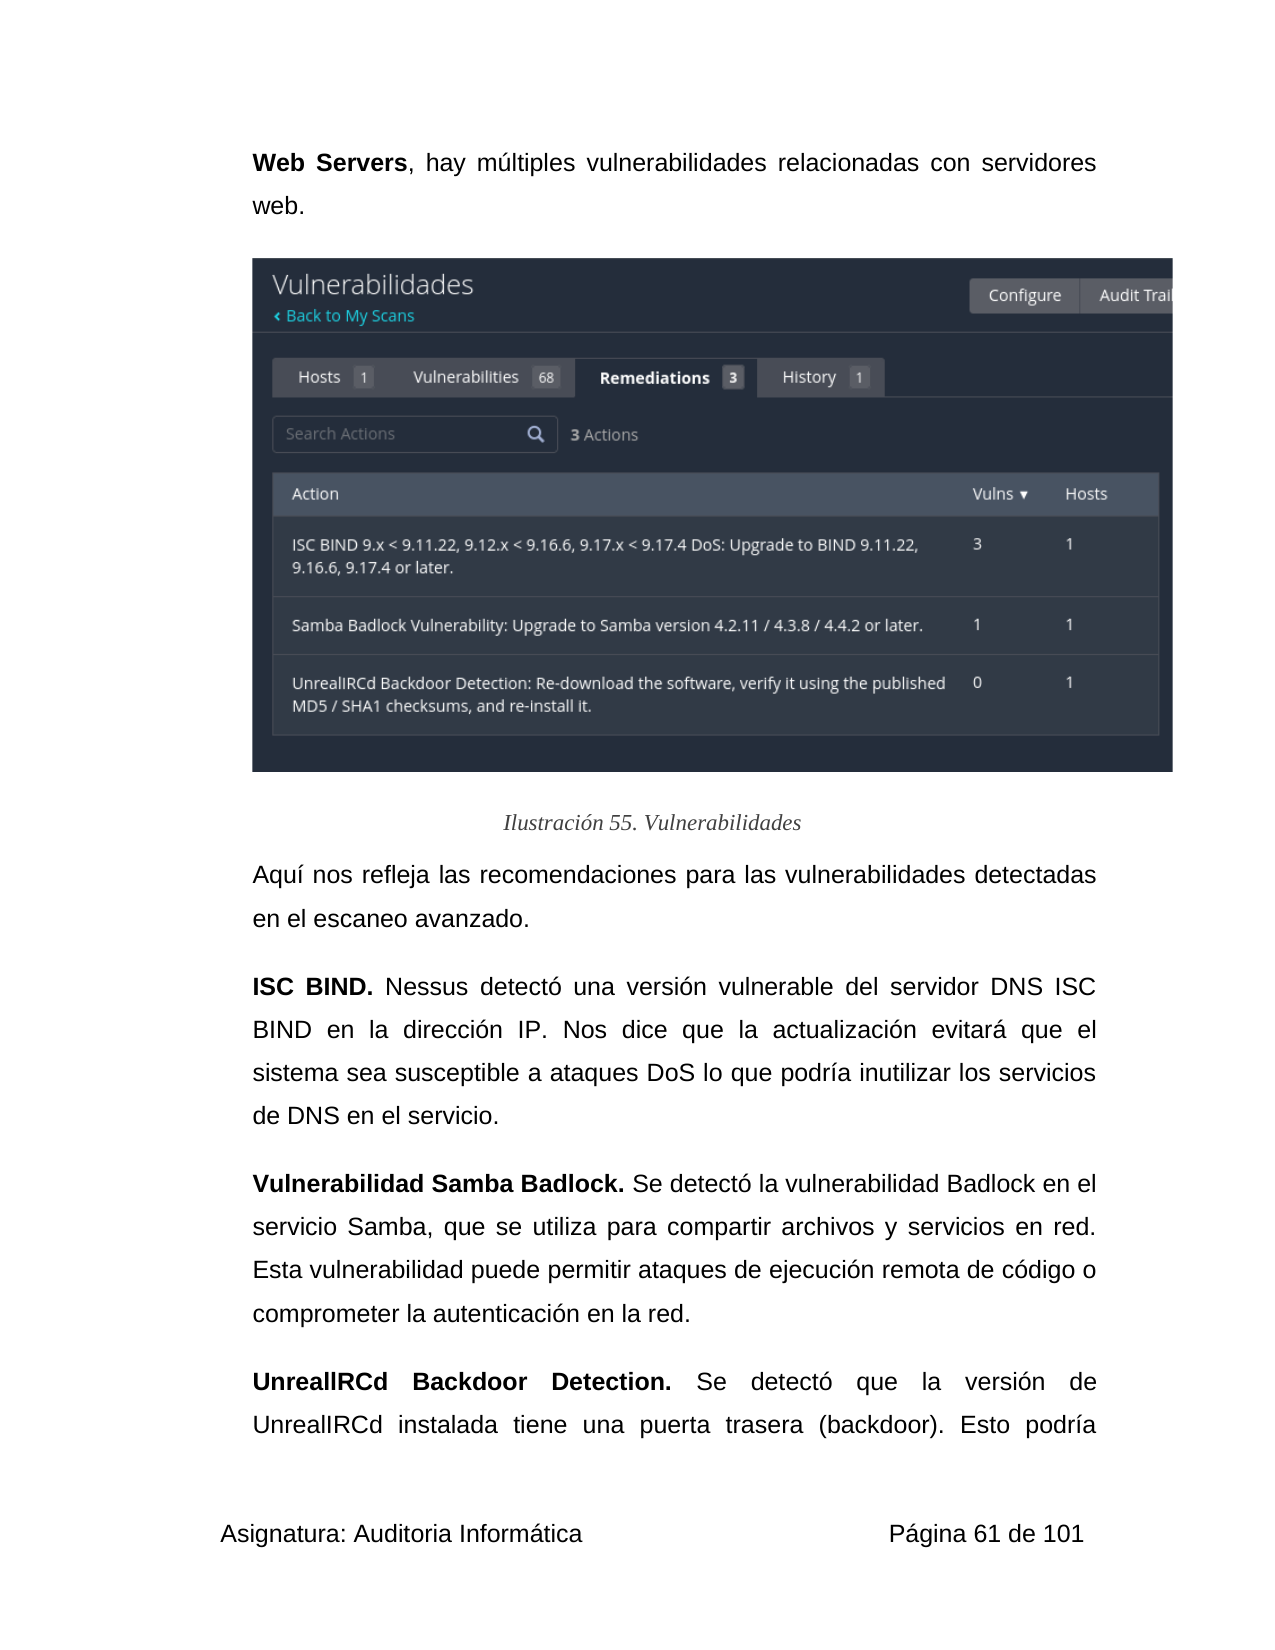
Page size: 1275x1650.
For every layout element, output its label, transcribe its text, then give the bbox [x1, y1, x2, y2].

text Ilustración 55. Vulnerabilidades [266, 809, 1009, 836]
text Aquí nos refleja las recomendaciones para las vulnerabilidades detectadas en el escaneo avanzado. [252, 861, 1098, 932]
picture [252, 258, 1173, 772]
text Web Servers, hay múltiples vulnerabilidades relacionadas con servidores web. [252, 148, 1098, 219]
text ISC BIND. Nessus detectó una versión vulnerable del servidor DNS ISC BIND en la dirección IP. Nos dice que la actualización evitará que el sistema sea susceptible a ataques DoS lo que podría inutilizar los servicios de DNS en el servicio. [252, 972, 1098, 1130]
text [252, 1367, 1098, 1439]
text Vulnerabilidad Samba Badlock. Se detectó la vulnerabilidad Badlock en el servicio Samba, que se utiliza para compartir archivos y servicios en red. Esta vulnerabilidad puede permitir ataques de ejecución remota de código o comprometer la autenticación en la red. [252, 1169, 1098, 1327]
